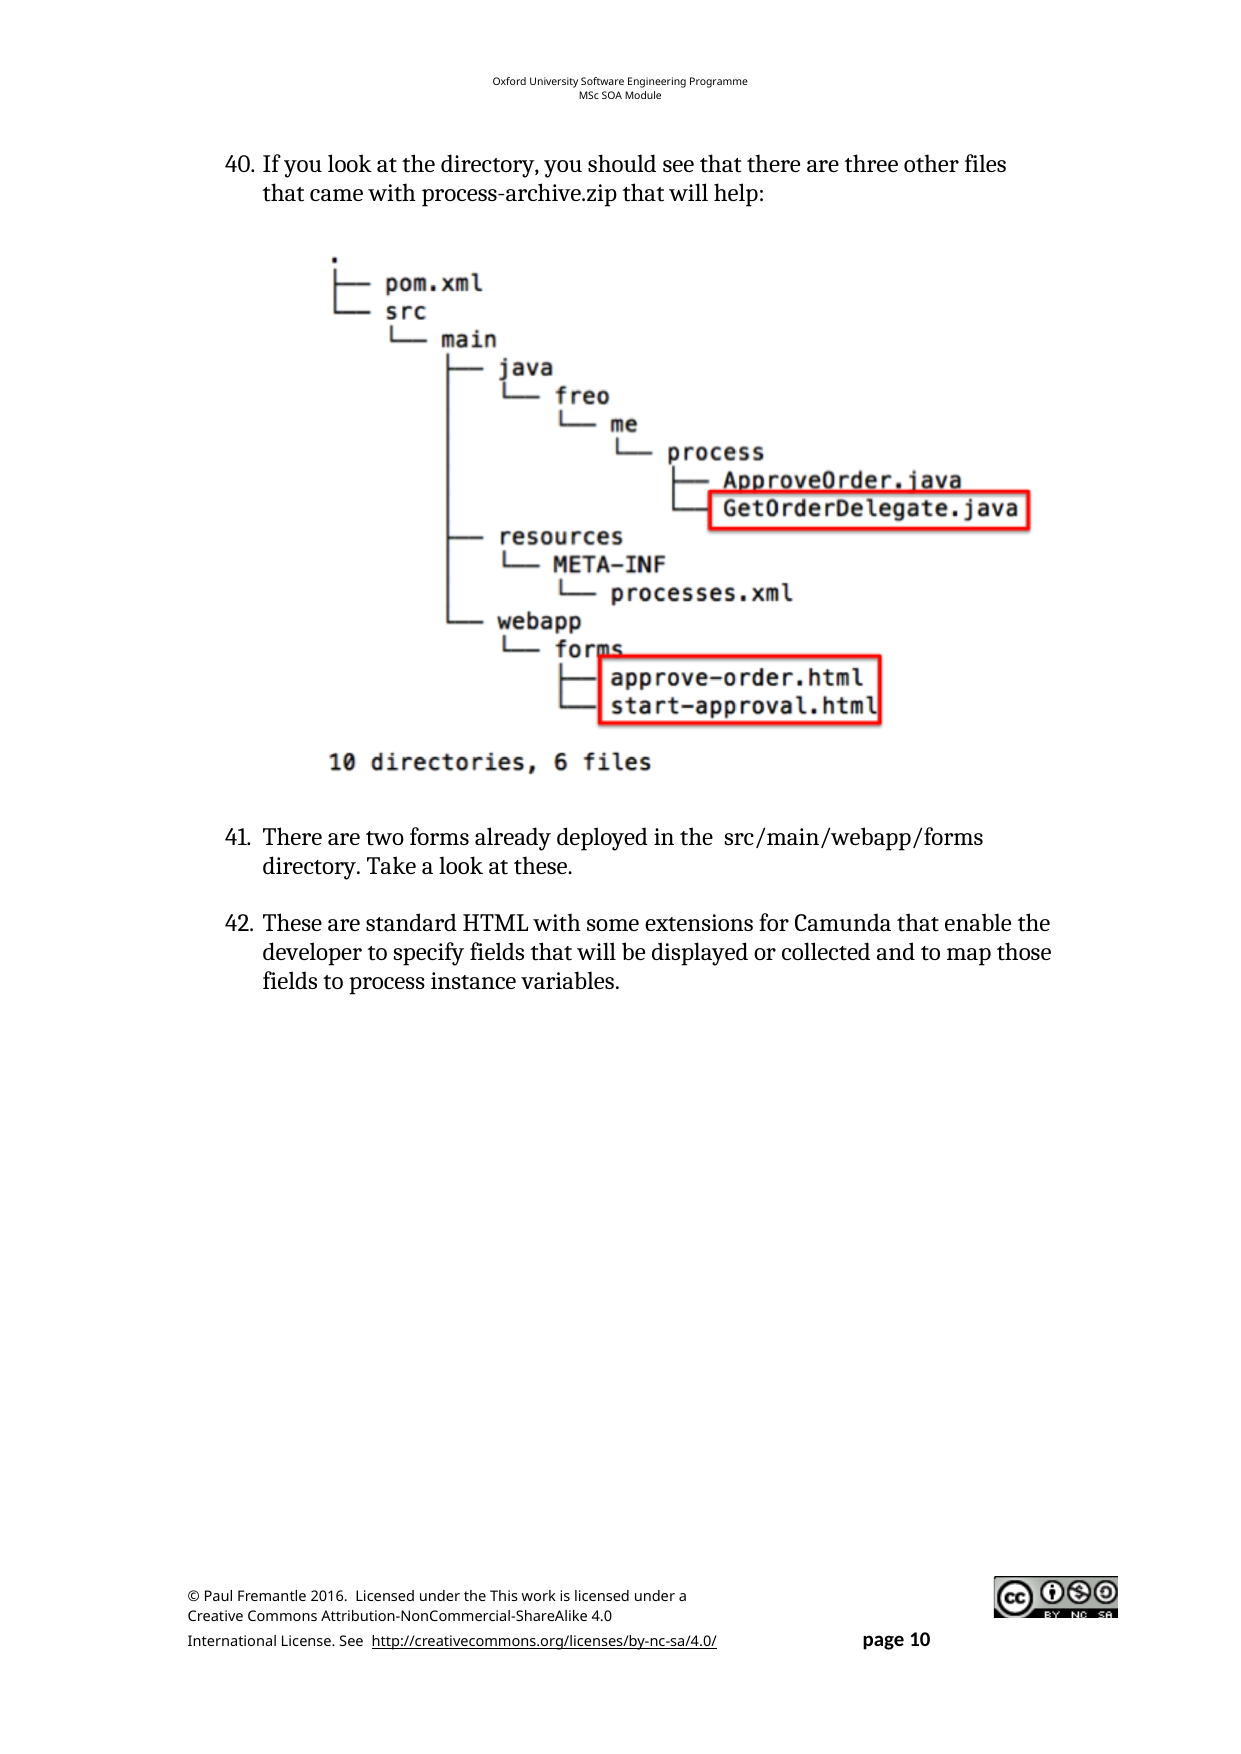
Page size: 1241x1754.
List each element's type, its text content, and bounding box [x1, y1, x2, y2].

picture [993, 1576, 1118, 1618]
picture [262, 207, 1128, 824]
list These are standard HTML with some extensions for Camunda that enable the developer to specify fields that will be displayed or collected and to map those fields to process instance variables. [225, 909, 1053, 1024]
list There are two forms already deployed in the src/main/webapp/forms directory. Take a look at these. [225, 823, 1053, 909]
